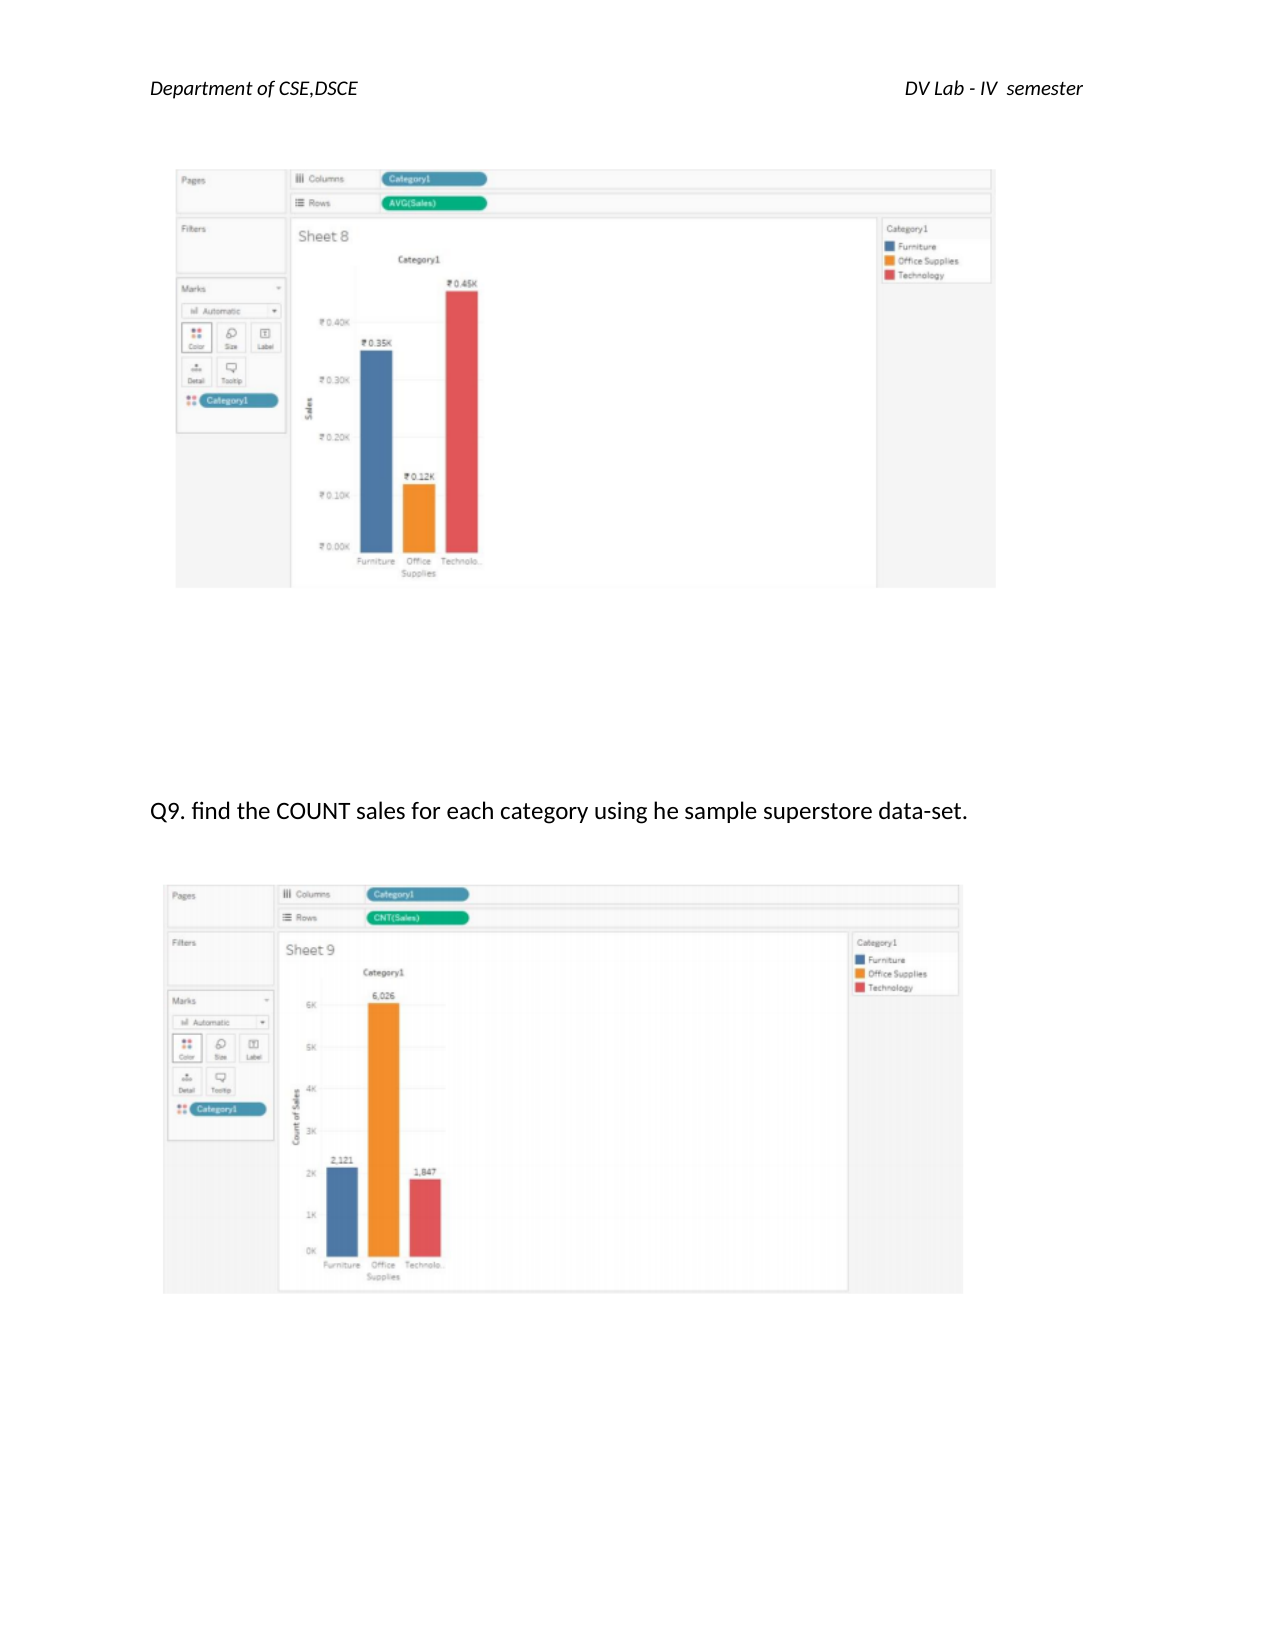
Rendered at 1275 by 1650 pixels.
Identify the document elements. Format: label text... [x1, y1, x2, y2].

picture [150, 865, 1015, 1363]
text Q9. find the COUNT sales for each category using he sample superstore data-set. [150, 795, 1125, 826]
picture [150, 150, 1015, 663]
